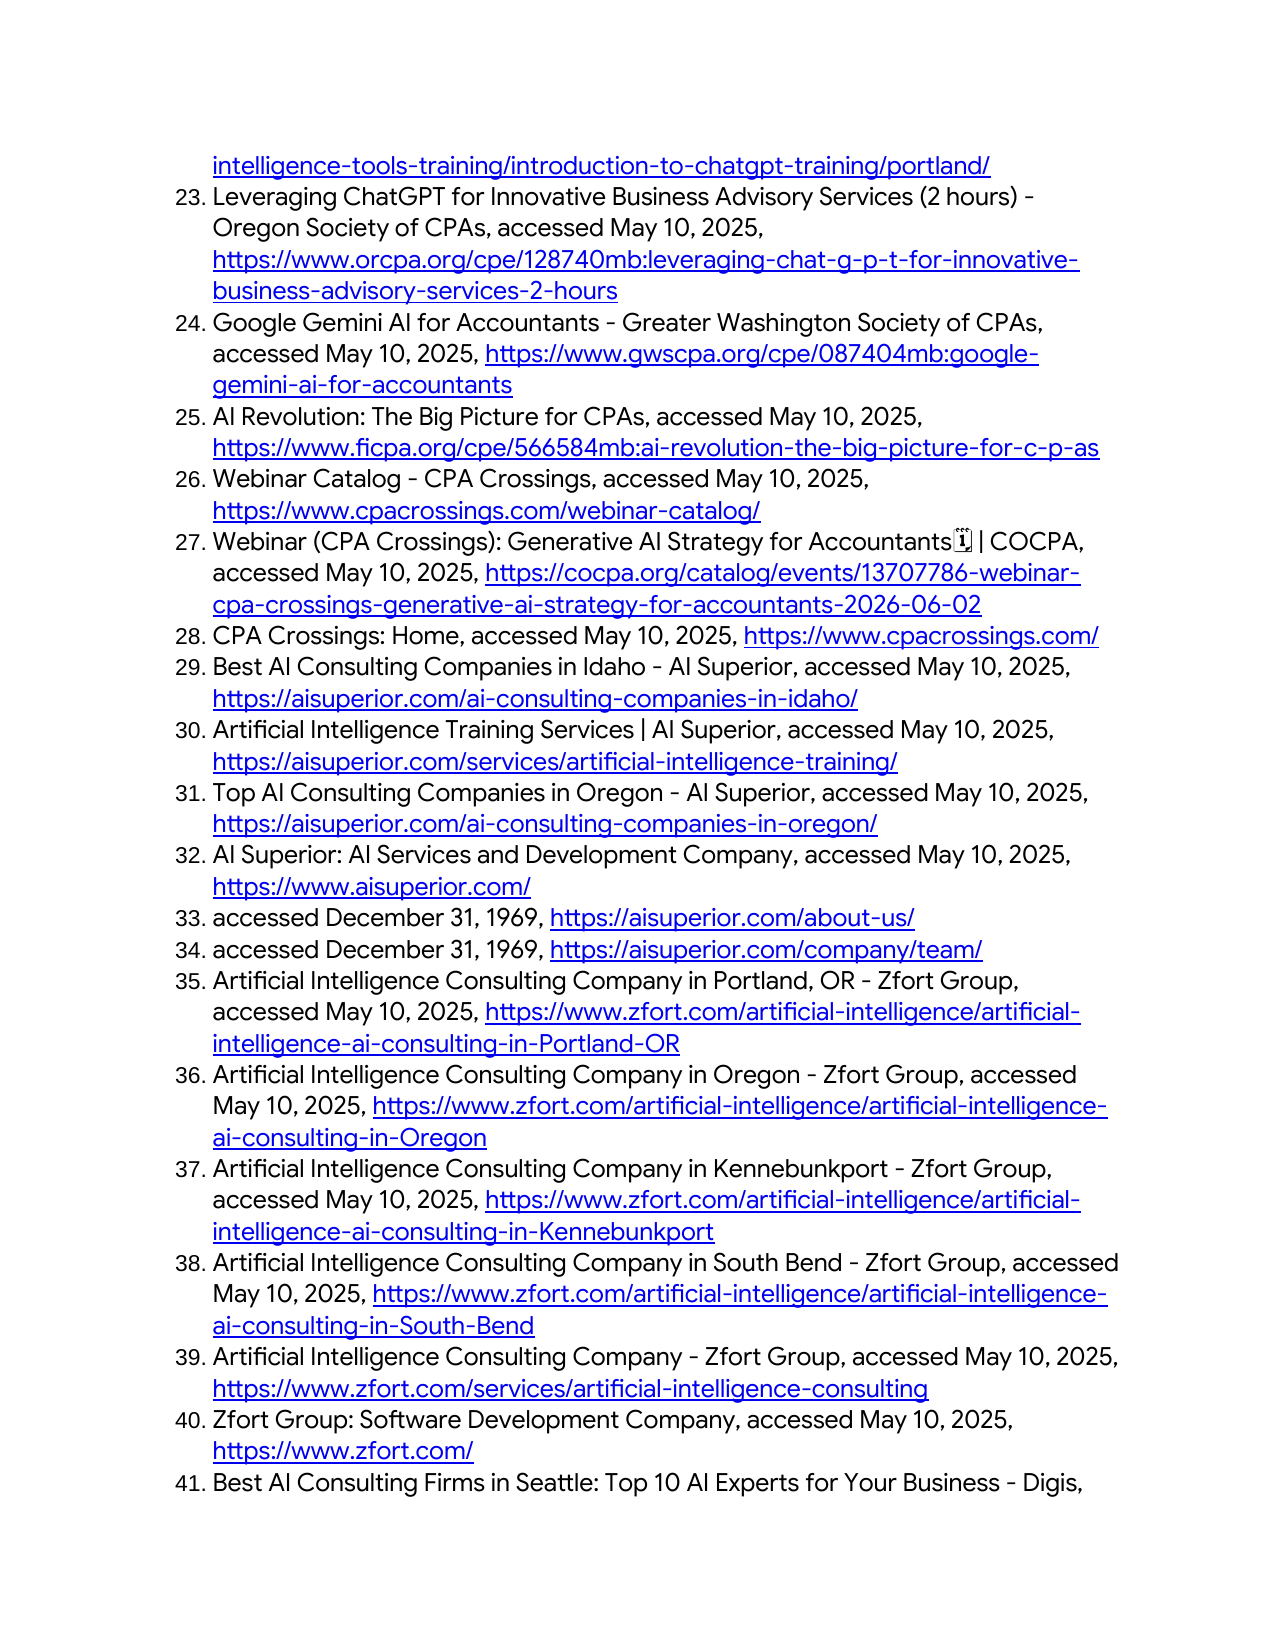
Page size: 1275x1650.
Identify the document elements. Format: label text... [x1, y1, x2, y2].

list accessed December 31, 1969, https://aisuperior.com/about-us/ [175, 902, 1125, 934]
list Leveraging ChatGPT for Innovative Business Advisory Services (2 hours) - Oregon Society of CPAs, accessed May 10, 2025, https://www.orcpa.org/cpe/128740mb:leveraging-chat-g-p-t-for-innovative-business-advisory-services-2-hours [175, 181, 1125, 307]
list Google Gemini AI for Accountants - Greater Washington Society of CPAs, accessed May 10, 2025, https://www.gwscpa.org/cpe/087404mb:google-gemini-ai-for-accountants [175, 307, 1125, 401]
list Artificial Intelligence Consulting Company in South Bend - Zfort Group, accessed May 10, 2025, https://www.zfort.com/artificial-intelligence/artificial-intelligence-ai-consulting-in-South-Bend [175, 1247, 1125, 1341]
list Top AI Consulting Companies in Oregon - AI Superior, accessed May 10, 2025, https://aisuperior.com/ai-consulting-companies-in-oregon/ [175, 777, 1125, 840]
list Webinar (CPA Crossings): Generative AI Strategy for Accountants🗓️ | COCPA, accessed May 10, 2025, https://cocpa.org/catalog/events/13707786-webinar-cpa-crossings-generative-ai-strategy-for-accountants-2026-06-02 [175, 526, 1125, 620]
list Artificial Intelligence Consulting Company - Zfort Group, accessed May 10, 2025, https://www.zfort.com/services/artificial-intelligence-consulting [175, 1341, 1125, 1404]
list Artificial Intelligence Consulting Company in Portland, OR - Zfort Group, accessed May 10, 2025, https://www.zfort.com/artificial-intelligence/artificial-intelligence-ai-consulting-in-Portland-OR [175, 965, 1125, 1059]
list Artificial Intelligence Training Services | AI Superior, accessed May 10, 2025, https://aisuperior.com/services/artificial-intelligence-training/ [175, 714, 1125, 777]
list Webinar Catalog - CPA Crossings, accessed May 10, 2025, https://www.cpacrossings.com/webinar-catalog/ [175, 463, 1125, 526]
list CPA Crossings: Home, accessed May 10, 2025, https://www.cpacrossings.com/ [175, 620, 1125, 652]
list AI Revolution: The Big Picture for CPAs, accessed May 10, 2025, https://www.ficpa.org/cpe/566584mb:ai-revolution-the-big-picture-for-c-p-as [175, 401, 1125, 463]
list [175, 1467, 1125, 1498]
list Zfort Group: Software Development Company, accessed May 10, 2025, https://www.zfort.com/ [175, 1404, 1125, 1467]
list AI Superior: AI Services and Development Company, accessed May 10, 2025, https://www.aisuperior.com/ [175, 840, 1125, 902]
list accessed December 31, 1969, https://aisuperior.com/company/team/ [175, 934, 1125, 965]
list Best AI Consulting Companies in Idaho - AI Superior, accessed May 10, 2025, https://aisuperior.com/ai-consulting-companies-in-idaho/ [175, 652, 1125, 714]
list Artificial Intelligence Consulting Company in Oregon - Zfort Group, accessed May 10, 2025, https://www.zfort.com/artificial-intelligence/artificial-intelligence-ai-consulting-in-Oregon [175, 1059, 1125, 1153]
list Artificial Intelligence Consulting Company in Kennebunkport - Zfort Group, accessed May 10, 2025, https://www.zfort.com/artificial-intelligence/artificial-intelligence-ai-consulting-in-Kennebunkport [175, 1153, 1125, 1247]
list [175, 150, 1125, 181]
